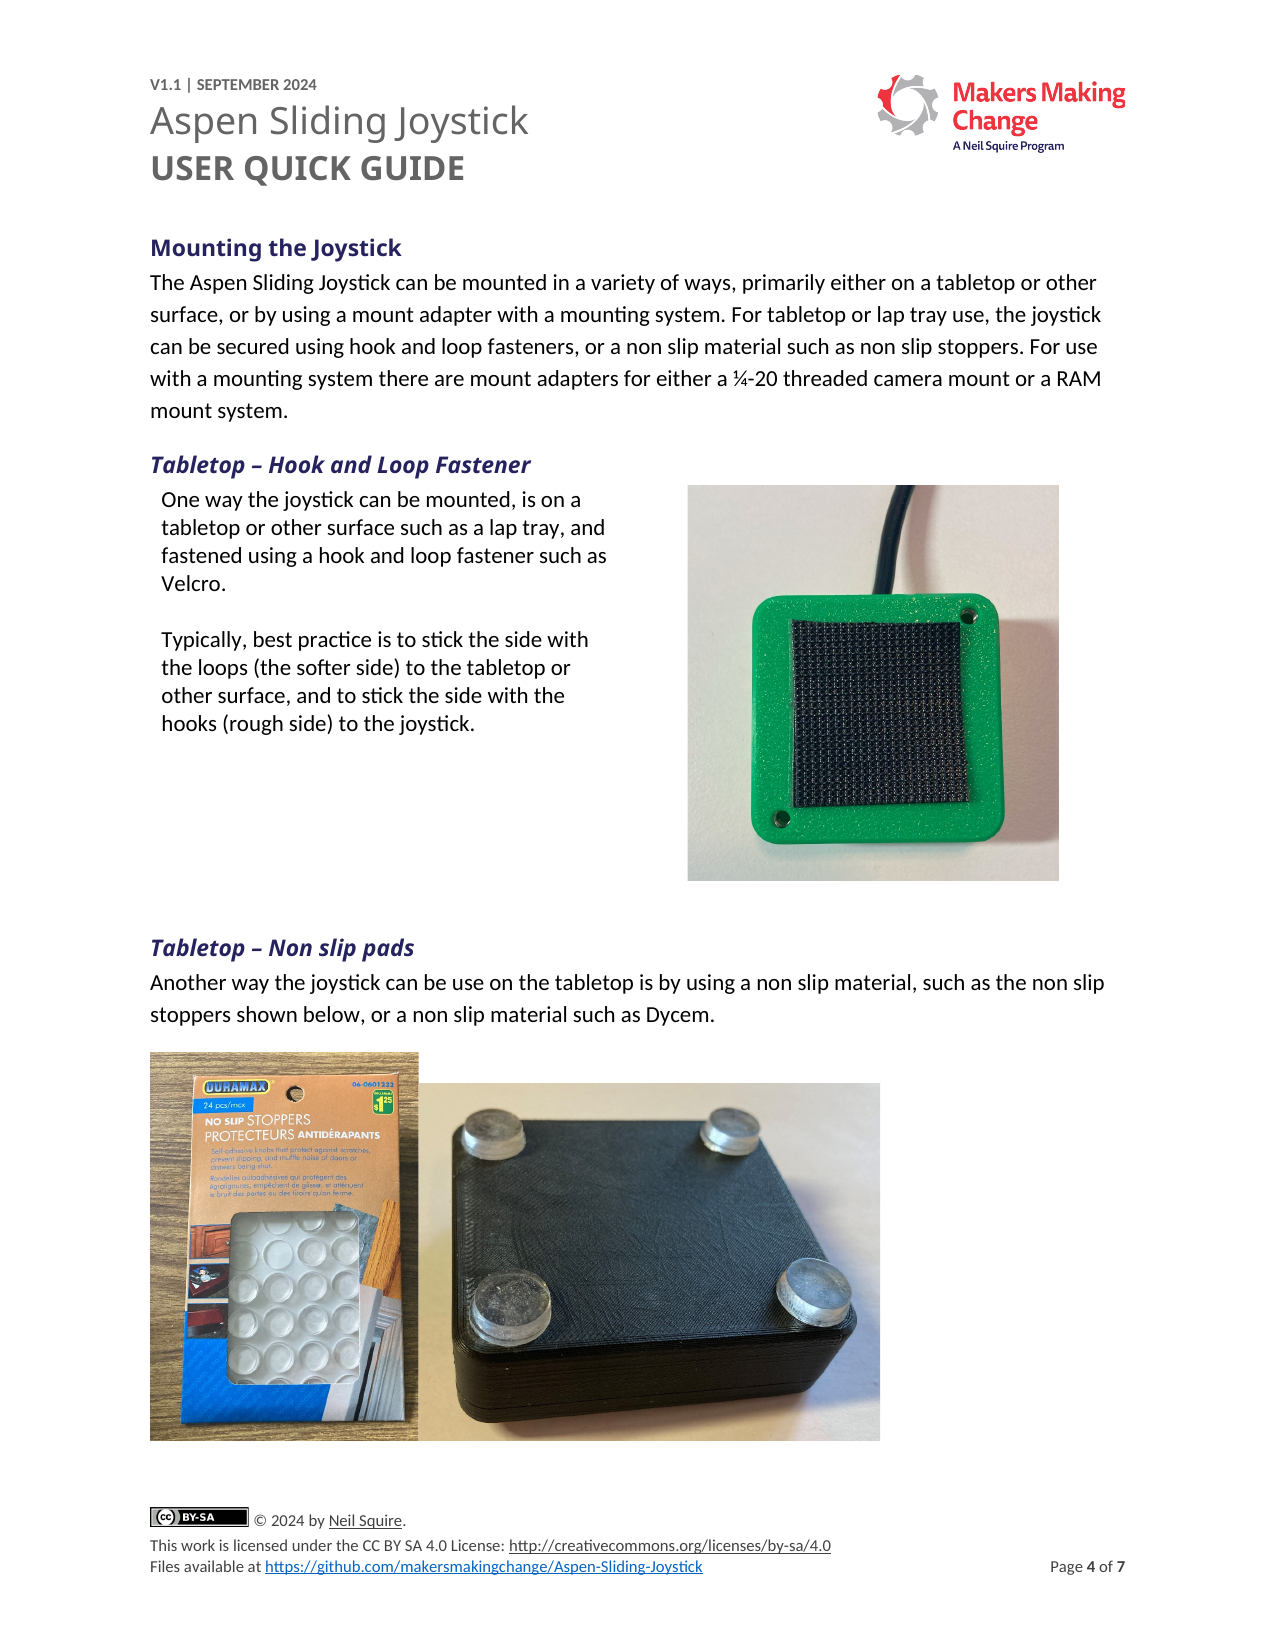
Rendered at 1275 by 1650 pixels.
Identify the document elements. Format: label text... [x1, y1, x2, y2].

picture [877, 75, 1125, 153]
table_header One way the joystick can be mounted, is on a tabletop or other surface such as a lap tray, and fastened using a hook and loop fastener such as Velcro. Typically, best practice is to stick the side with the loops (the softer side) to the tabletop or other surface, and to stick the side with the hooks (rough side) to the joystick. [150, 485, 622, 911]
picture [150, 1052, 881, 1441]
text The Aspen Sliding Joystick can be mounted in a variety of ways, primarily either on a tabletop or other surface, or by using a mount adapter with a mounting system. For tabletop or lap tray use, the joystick can be secured using hook and loop fasteners, or a non slip material such as non slip stoppers. For use with a mounting system there are mount adapters for either a ¼-20 threaded camera mount or a RAM mount system. [150, 268, 1125, 424]
subtitle Mounting the Joystick [150, 232, 1125, 263]
picture [687, 485, 1059, 881]
picture [150, 1507, 249, 1527]
subtitle Tabletop – Non slip pads [150, 932, 1125, 963]
table_header [623, 485, 1124, 911]
subtitle Tabletop – Hook and Loop Fastener [150, 449, 1125, 481]
text Another way the joystick can be use on the tabletop is by using a non slip material, such as the non slip stoppers shown below, or a non slip material such as Dycem. [150, 968, 1125, 1028]
